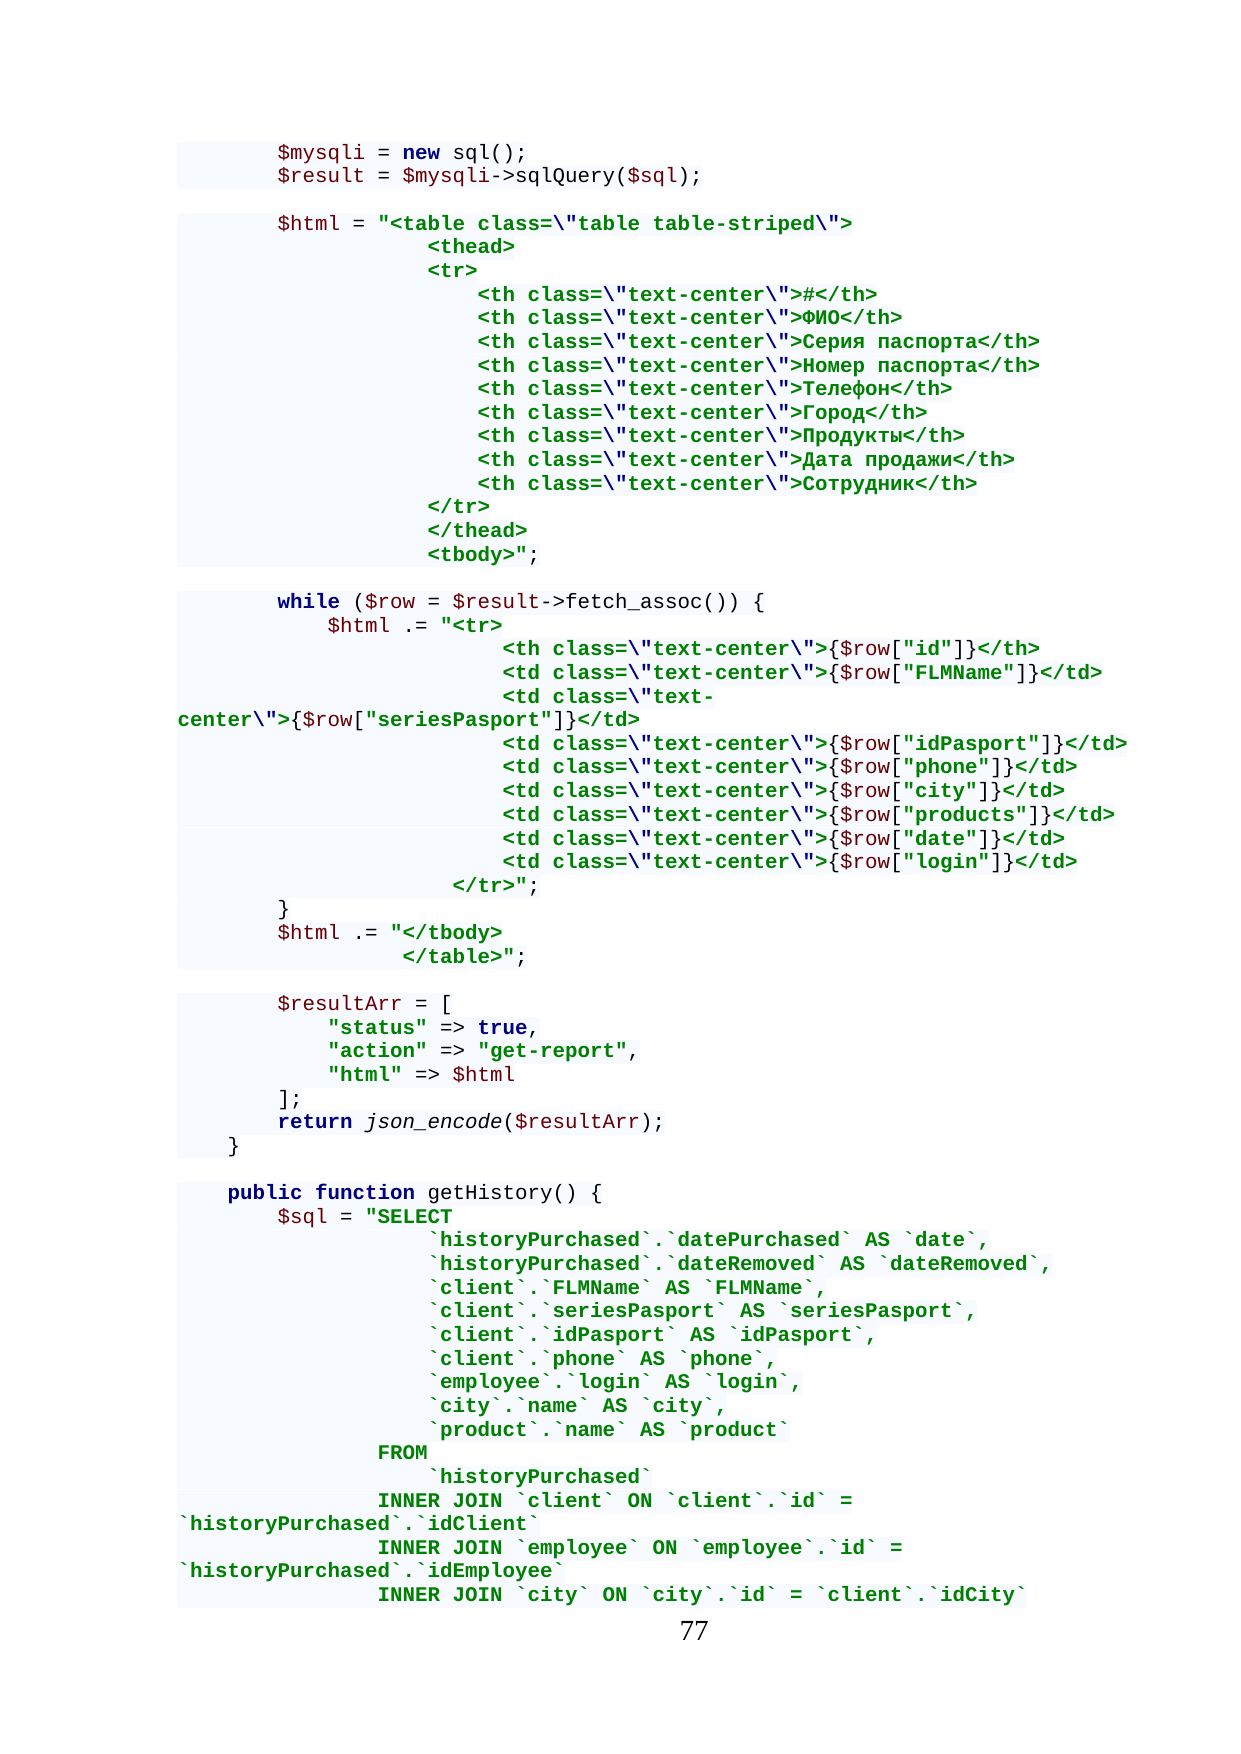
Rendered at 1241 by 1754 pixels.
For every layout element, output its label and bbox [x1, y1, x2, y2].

text [177, 118, 1152, 1608]
